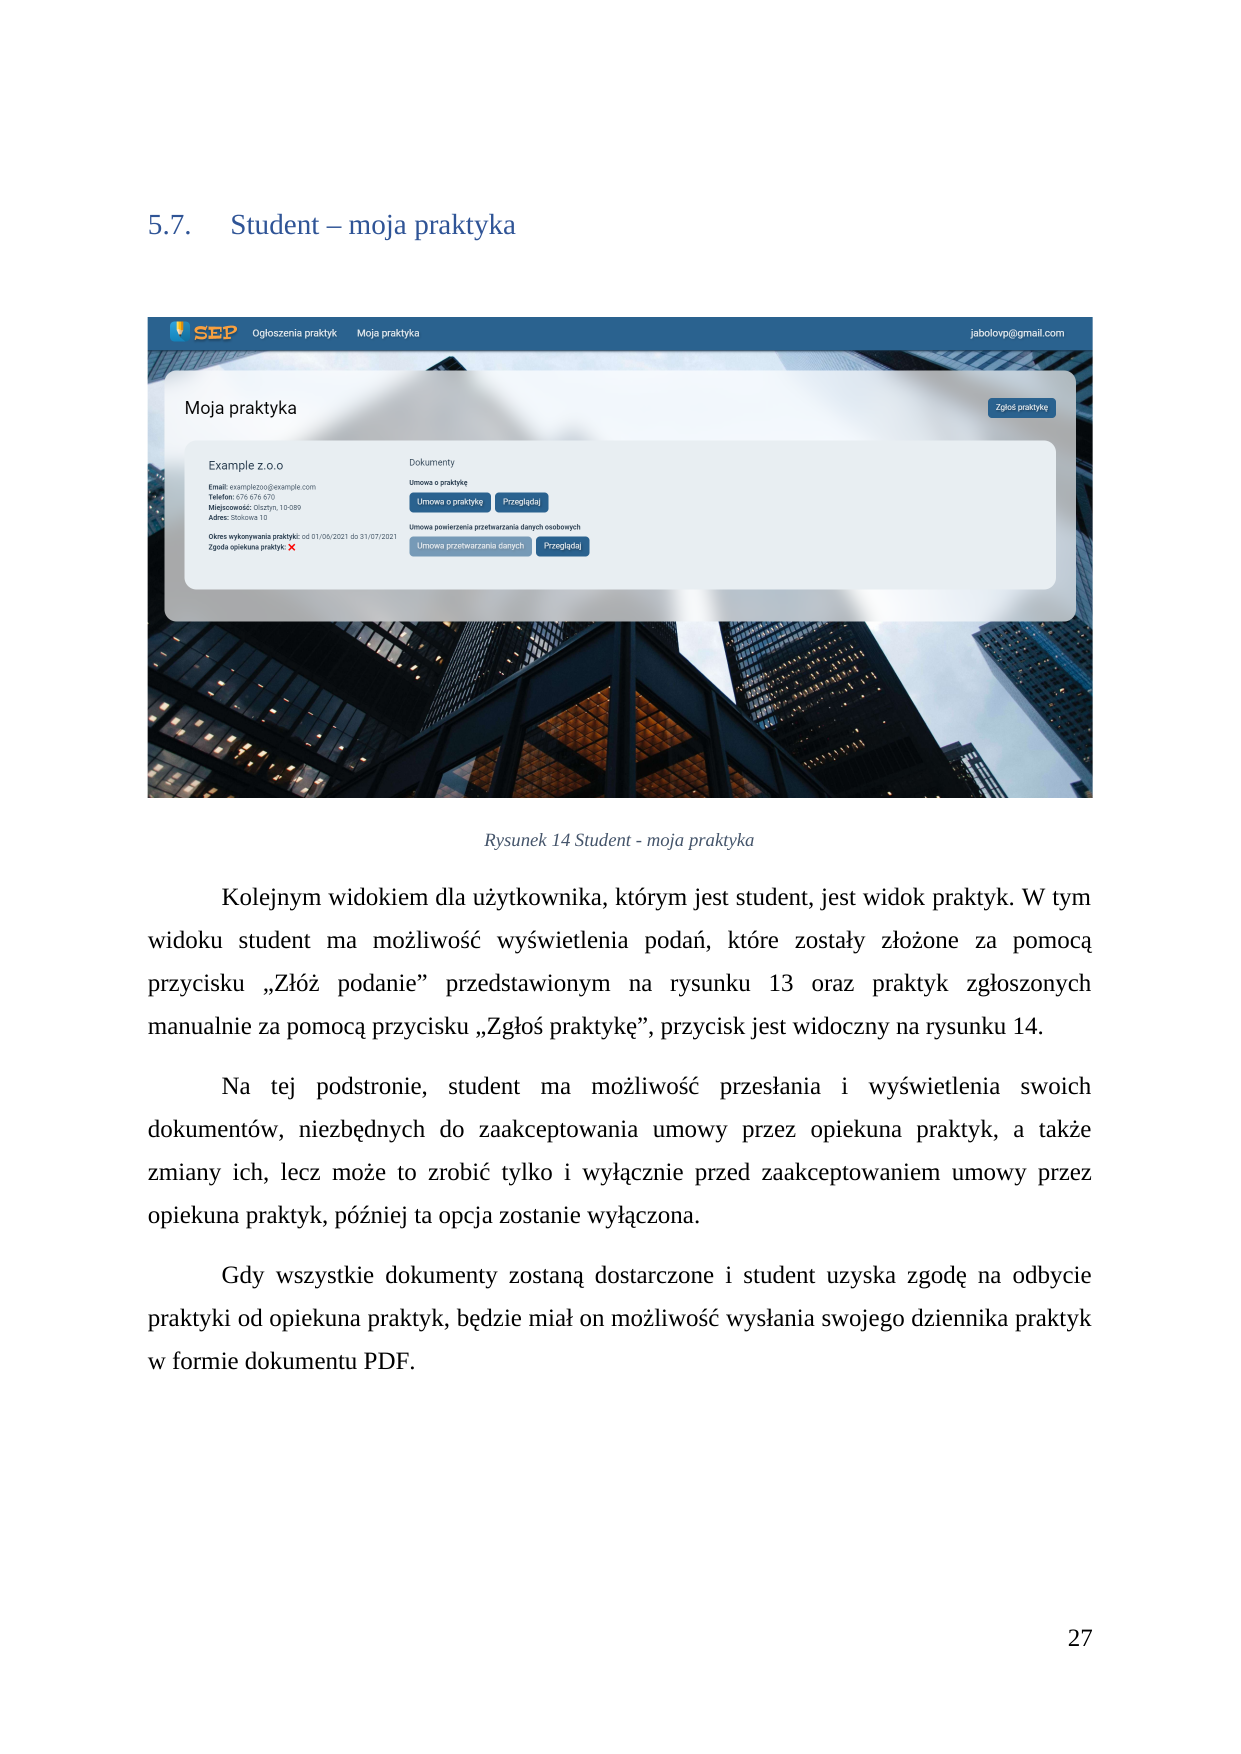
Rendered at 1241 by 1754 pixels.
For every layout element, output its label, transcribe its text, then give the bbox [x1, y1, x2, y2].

text Kolejnym widokiem dla użytkownika, którym jest student, jest widok praktyk. W tym widoku student ma możliwość wyświetlenia podań, które zostały złożone za pomocą przycisku „Złóż podanie” przedstawionym na rysunku 13 oraz praktyk zgłoszonych manualnie za pomocą przycisku „Zgłoś praktykę”, przycisk jest widoczny na rysunku 14. [148, 882, 1093, 1040]
picture [147, 317, 1093, 798]
text Na tej podstronie, student ma możliwość przesłania i wyświetlenia swoich dokumentów, niezbędnych do zaakceptowania umowy przez opiekuna praktyk, a także zmiany ich, lecz może to zrobić tylko i wyłącznie przed zaakceptowaniem umowy przez opiekuna praktyk, później ta opcja zostanie wyłączona. [148, 1071, 1093, 1229]
subtitle Student – moja praktyka [148, 207, 1093, 241]
text Gdy wszystkie dokumenty zostaną dostarczone i student uzyska zgodę na odbycie praktyki od opiekuna praktyk, będzie miał on możliwość wysłania swojego dziennika praktyk w formie dokumentu PDF. [148, 1260, 1093, 1375]
